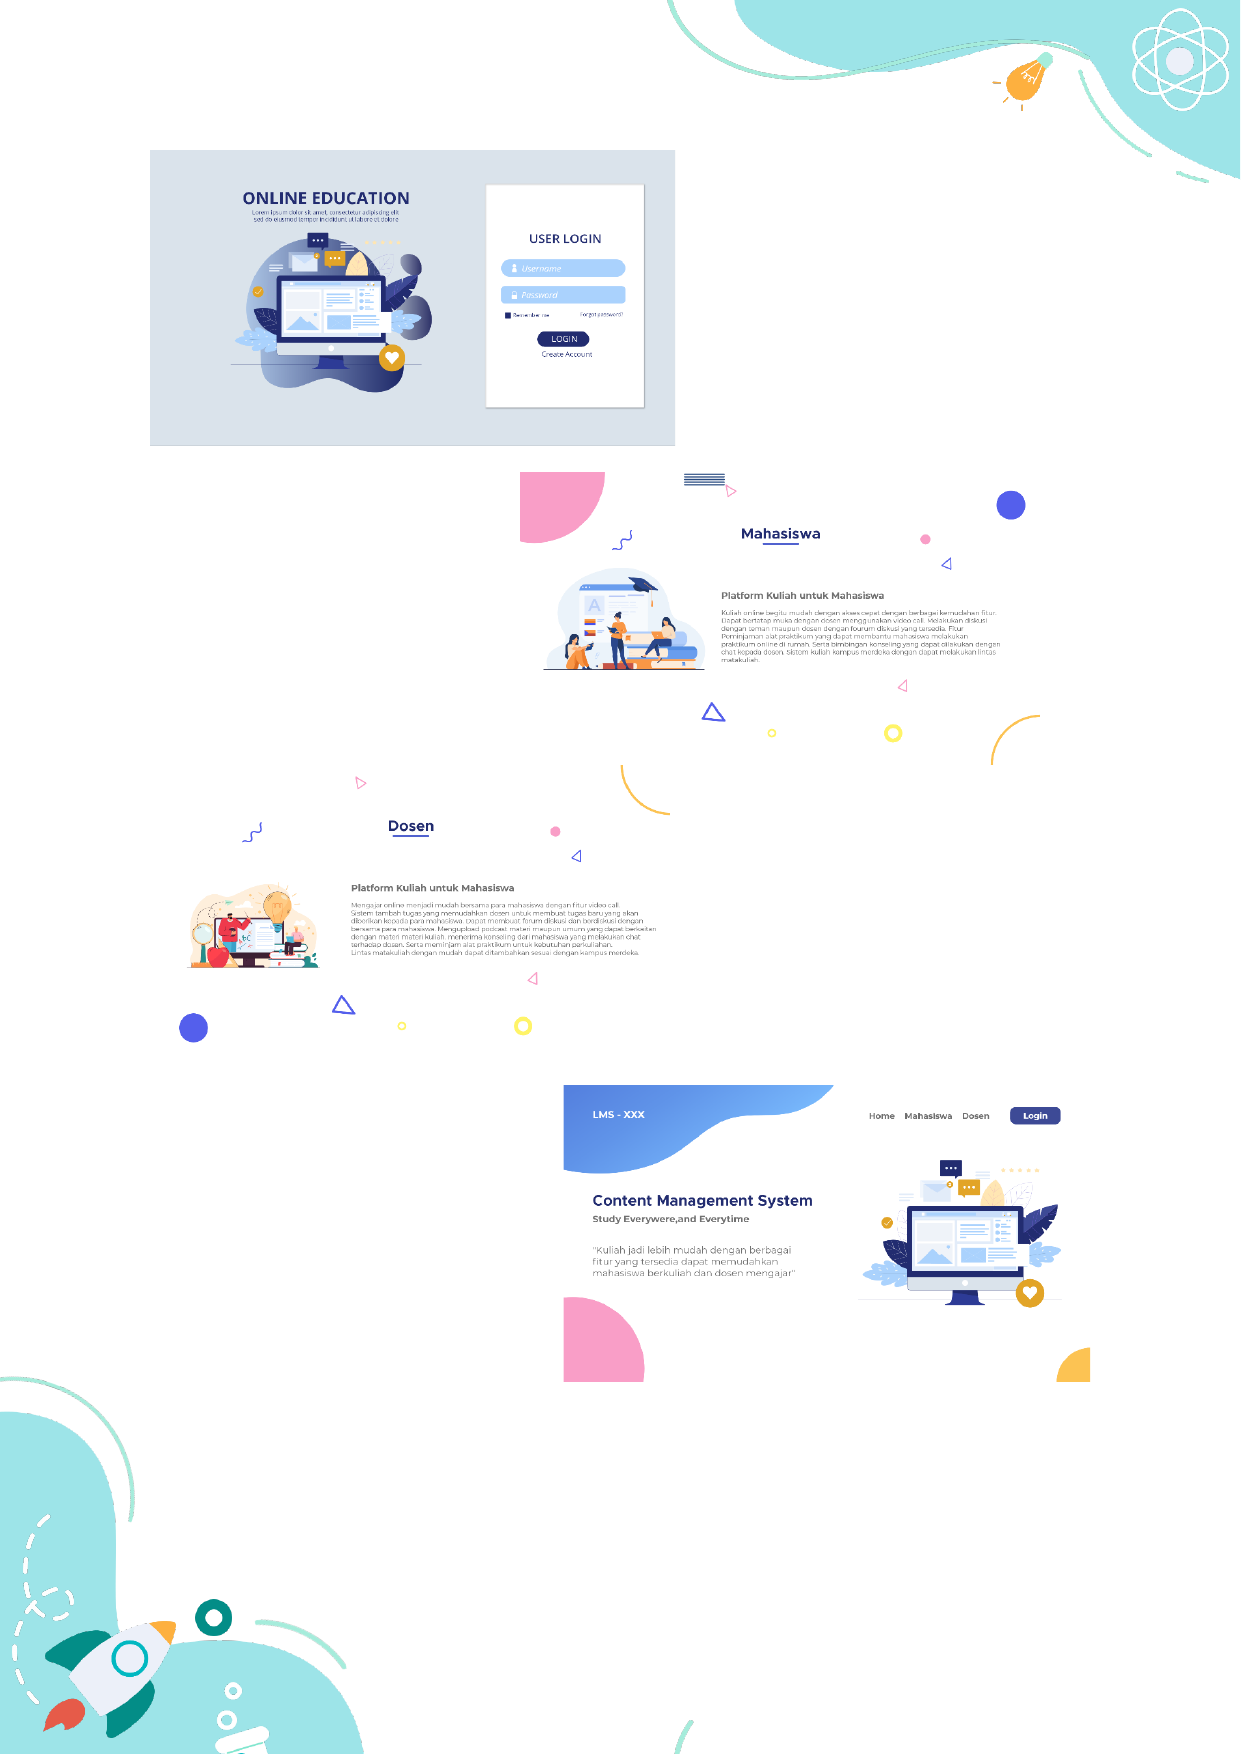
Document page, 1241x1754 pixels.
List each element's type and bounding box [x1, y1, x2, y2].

picture [0, 1365, 366, 1754]
picture [150, 150, 675, 446]
picture [673, 1720, 1098, 1754]
picture [150, 472, 1040, 1058]
picture [665, 0, 1241, 203]
picture [563, 1085, 1091, 1382]
